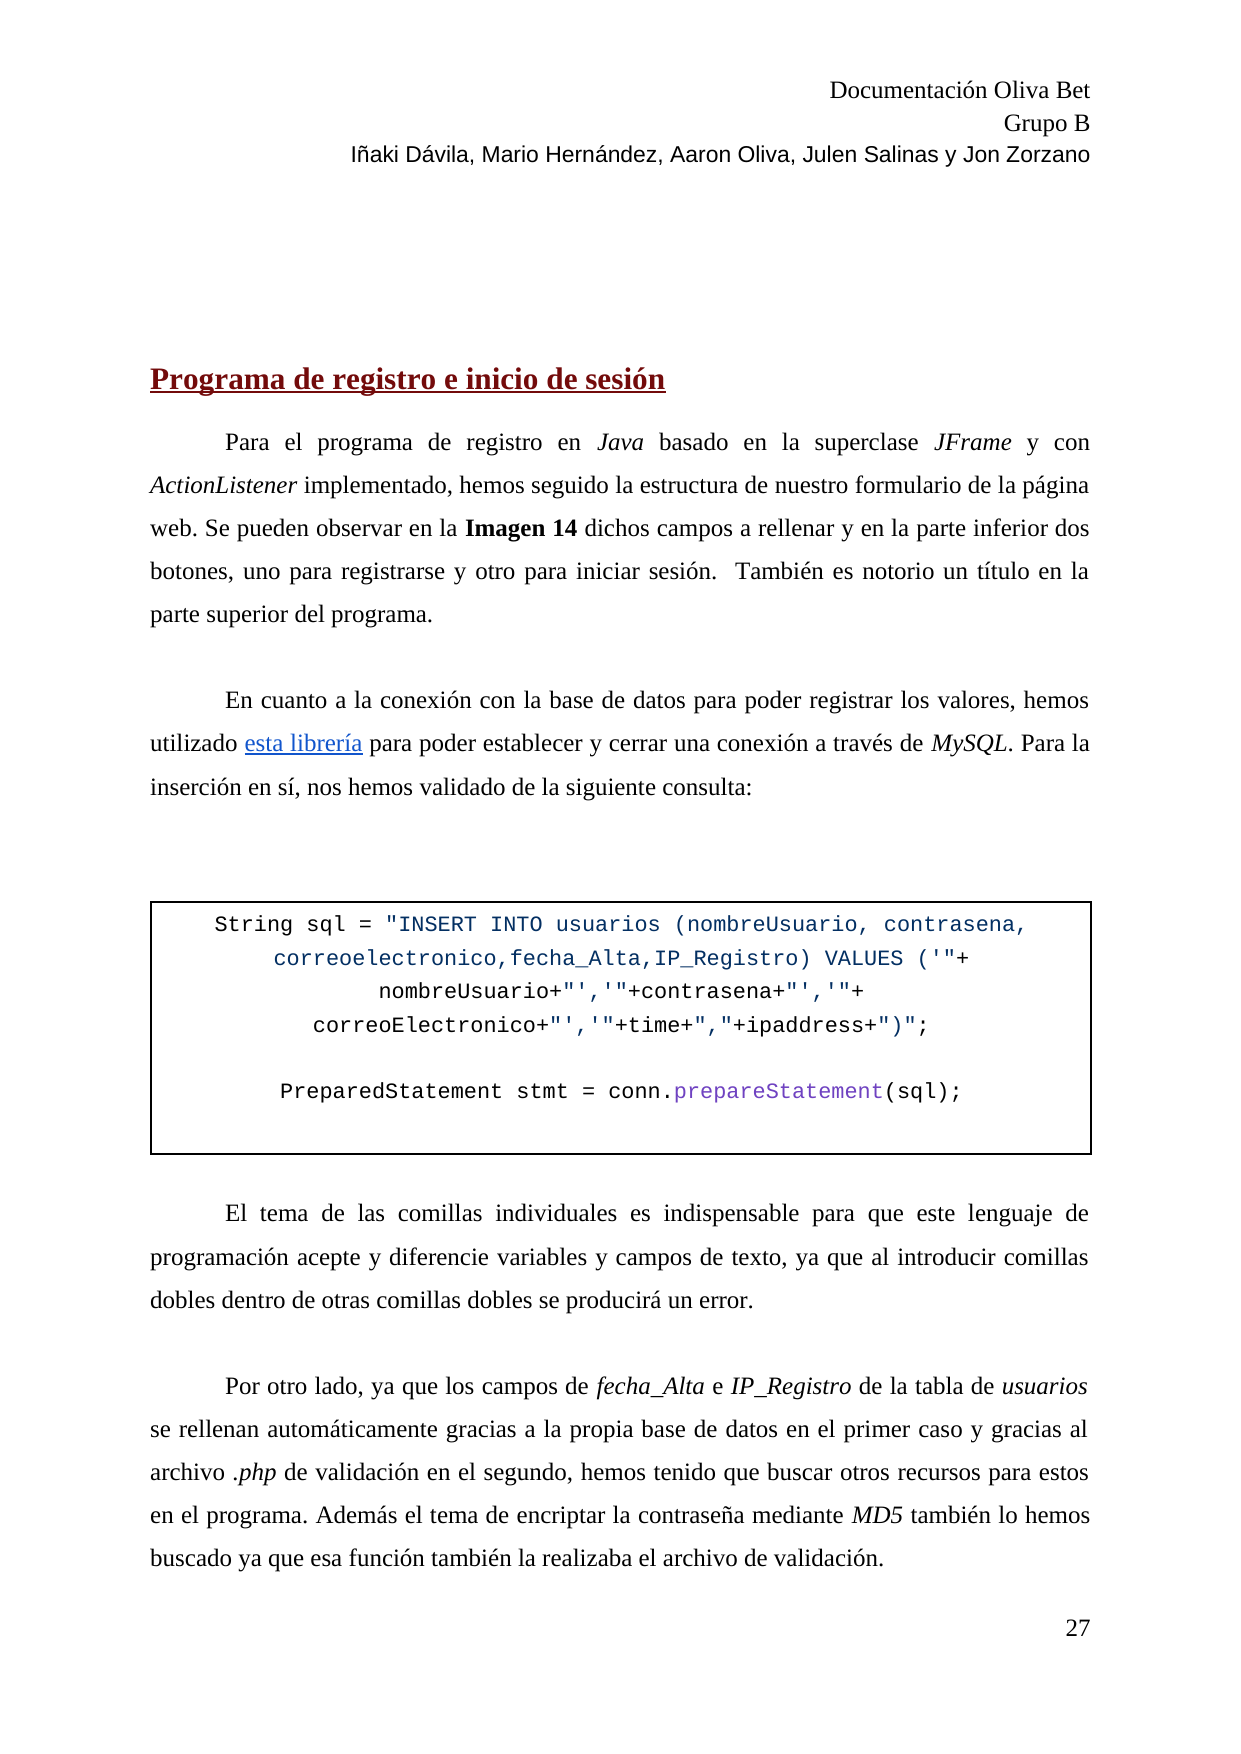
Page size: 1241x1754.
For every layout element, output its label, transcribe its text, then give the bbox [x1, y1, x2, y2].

text En cuanto a la conexión con la base de datos para poder registrar los valores, hemos utilizado esta librería para poder establecer y cerrar una conexión a través de MySQL. Para la inserción en sí, nos hemos validado de la siguiente consulta: [150, 685, 1090, 800]
table_header String sql = "INSERT INTO usuarios (nombreUsuario, contrasena, correoelectronico,fecha_Alta,IP_Registro) VALUES ('"+ nombreUsuario+"','"+contrasena+"','"+ correoElectronico+"','"+time+","+ipaddress+")"; PreparedStatement stmt = conn.prepareStatement(sql); [152, 903, 1090, 1153]
text Para el programa de registro en Java basado en la superclase JFrame y con ActionListener implementado, hemos seguido la estructura de nuestro formulario de la página web. Se pueden observar en la Imagen 14 dichos campos a rellenar y en la parte inferior dos botones, uno para registrarse y otro para iniciar sesión. También es notorio un título en la parte superior del programa. [150, 427, 1090, 628]
subtitle Programa de registro e inicio de sesión [150, 360, 1090, 396]
text El tema de las comillas individuales es indispensable para que este lenguaje de programación acepte y diferencie variables y campos de texto, ya que al introducir comillas dobles dentro de otras comillas dobles se producirá un error. [150, 1198, 1090, 1313]
text Por otro lado, ya que los campos de fecha_Alta e IP_Registro de la tabla de usuarios se rellenan automáticamente gracias a la propia base de datos en el primer caso y gracias al archivo .php de validación en el segundo, hemos tenido que buscar otros recursos para estos en el programa. Además el tema de encriptar la contraseña mediante MD5 también lo hemos buscado ya que esa función también la realizaba el archivo de validación. [150, 1371, 1090, 1572]
